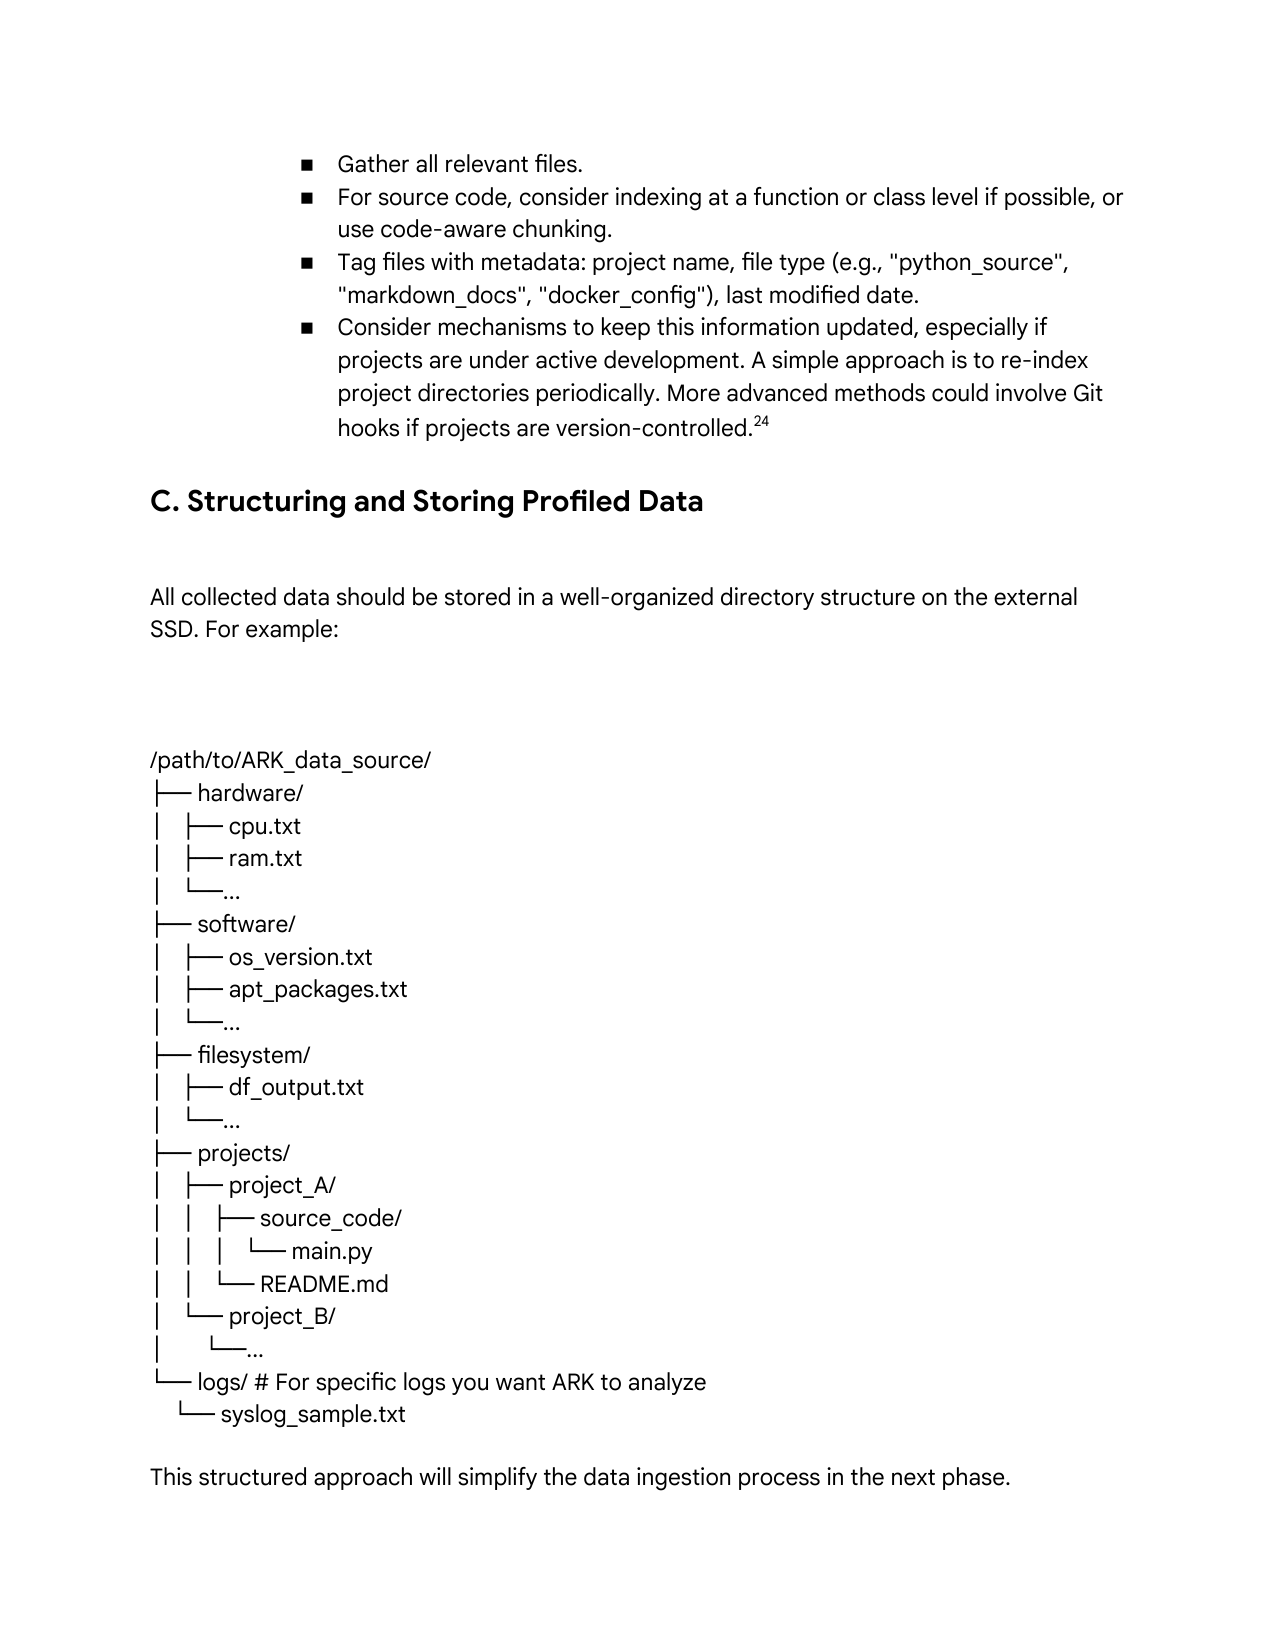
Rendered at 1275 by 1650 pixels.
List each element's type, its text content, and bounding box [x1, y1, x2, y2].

list Gather all relevant files. [300, 150, 1125, 179]
list Consider mechanisms to keep this information updated, especially if projects are under active development. A simple approach is to re-index project directories periodically. More advanced methods could involve Git hooks if projects are version-controlled.24 [300, 313, 1125, 443]
list Tag files with metadata: project name, file type (e.g., "python_source", "markdown_docs", "docker_config"), last modified date. [300, 248, 1125, 309]
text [150, 1463, 1125, 1492]
list For source code, consider indexing at a function or class level if possible, or use code-aware chunking. [300, 183, 1125, 244]
subtitle C. Structuring and Storing Profiled Data [150, 483, 1125, 520]
text All collected data should be stored in a well-organized directory structure on the external SSD. For example: [150, 583, 1125, 644]
text /path/to/ARK_data_source/ ├── hardware/ │ ├── cpu.txt │ ├── ram.txt │ └──... ├── software/ │ ├── os_version.txt │ ├── apt_packages.txt │ └──... ├── filesystem/ │ ├── df_output.txt │ └──... ├── projects/ │ ├── project_A/ │ │ ├── source_code/ │ │ │ └── main.py │ │ └── README.md │ └── project_B/ │ └──... └── logs/ # For specific logs you want ARK to analyze └── syslog_sample.txt [150, 746, 1125, 1459]
